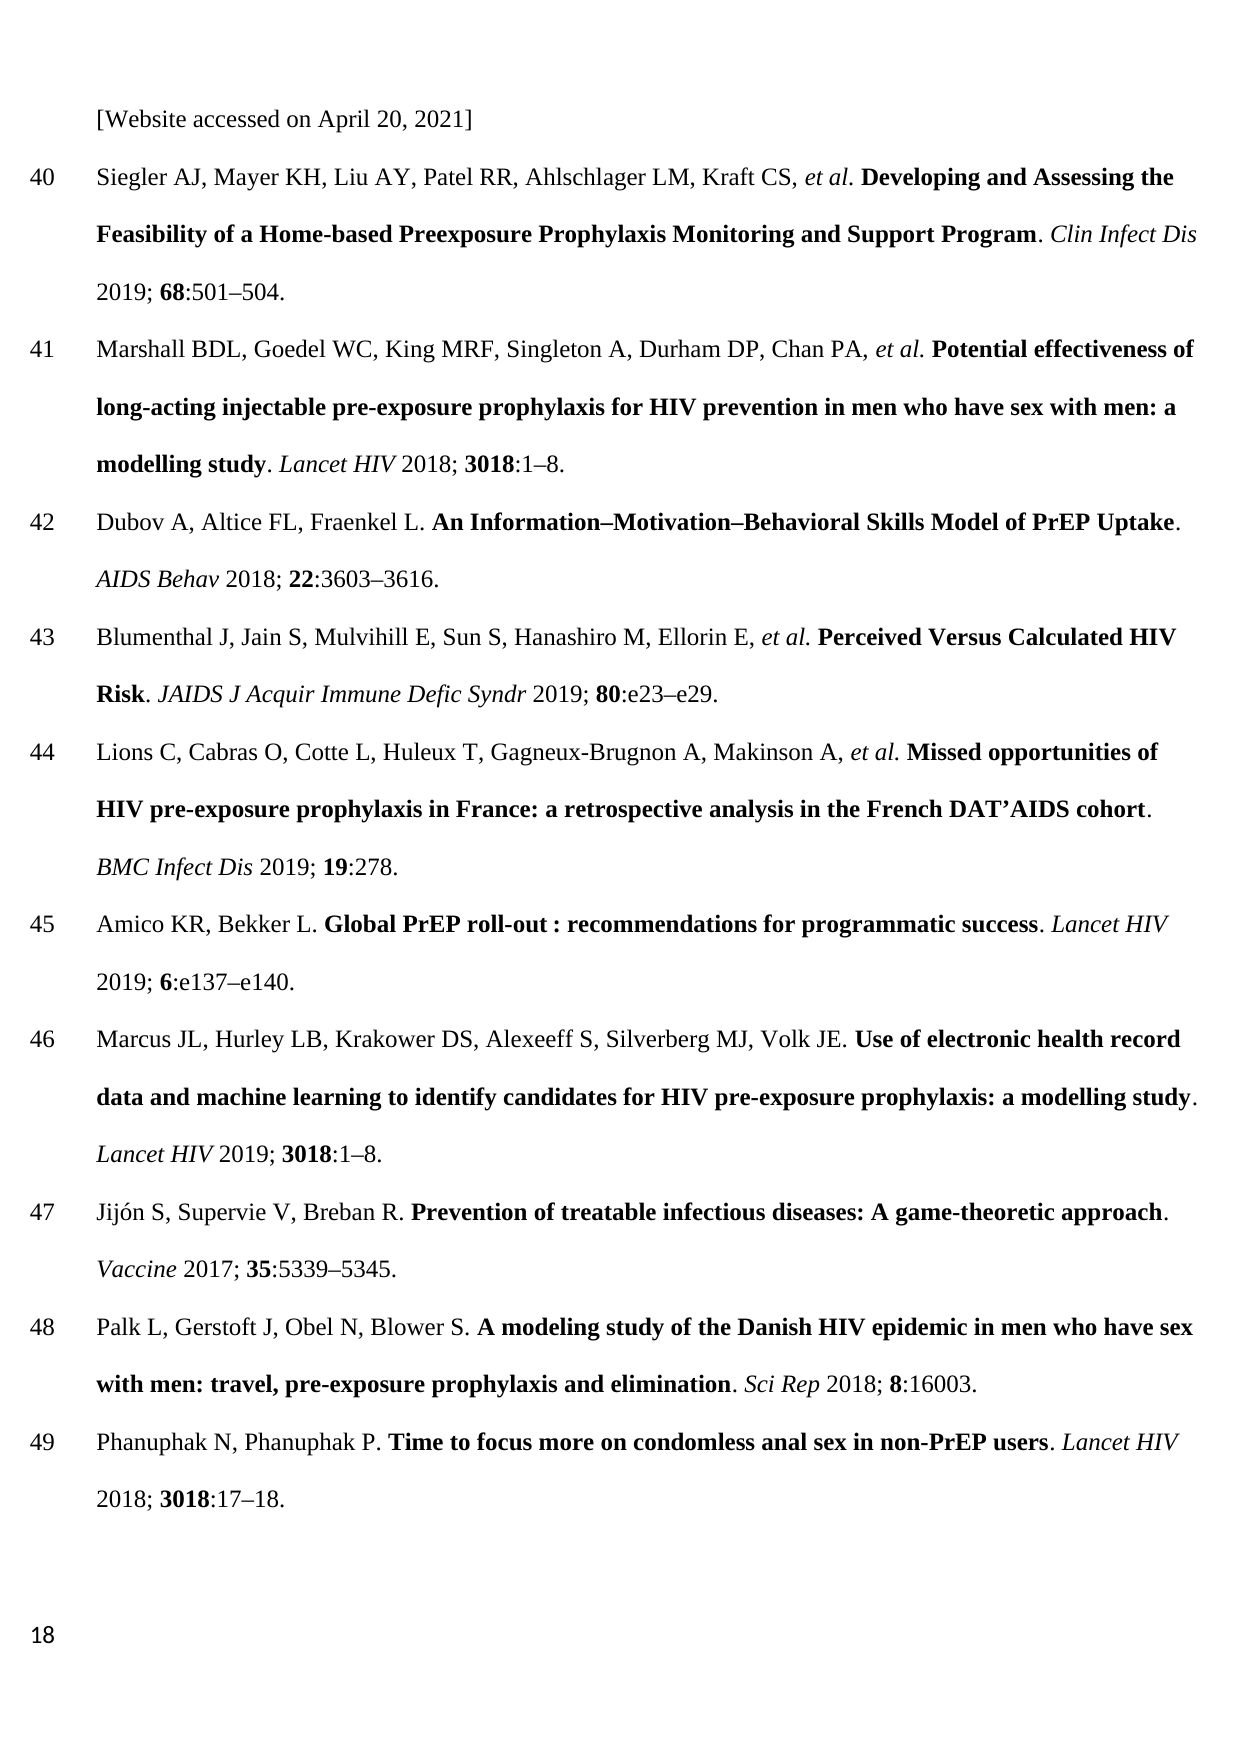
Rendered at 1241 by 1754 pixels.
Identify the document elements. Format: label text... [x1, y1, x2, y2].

text 43 Blumenthal J, Jain S, Mulvihill E, Sun S, Hanashiro M, Ellorin E, et al. Perceived Versus Calculated HIV Risk. JAIDS J Acquir Immune Defic Syndr 2019; 80:e23–e29. [29, 622, 1211, 708]
text 47 Jijón S, Supervie V, Breban R. Prevention of treatable infectious diseases: A game-theoretic approach. Vaccine 2017; 35:5339–5345. [29, 1197, 1211, 1283]
text 40 Siegler AJ, Mayer KH, Liu AY, Patel RR, Ahlschlager LM, Kraft CS, et al. Developing and Assessing the Feasibility of a Home-based Preexposure Prophylaxis Monitoring and Support Program. Clin Infect Dis 2019; 68:501–504. [29, 162, 1211, 306]
text 44 Lions C, Cabras O, Cotte L, Huleux T, Gagneux-Brugnon A, Makinson A, et al. Missed opportunities of HIV pre-exposure prophylaxis in France: a retrospective analysis in the French DAT’AIDS cohort. BMC Infect Dis 2019; 19:278. [29, 737, 1211, 881]
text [29, 104, 1211, 133]
text 42 Dubov A, Altice FL, Fraenkel L. An Information–Motivation–Behavioral Skills Model of PrEP Uptake. AIDS Behav 2018; 22:3603–3616. [29, 507, 1211, 593]
text 48 Palk L, Gerstoft J, Obel N, Blower S. A modeling study of the Danish HIV epidemic in men who have sex with men: travel, pre-exposure prophylaxis and elimination. Sci Rep 2018; 8:16003. [29, 1312, 1211, 1398]
text 46 Marcus JL, Hurley LB, Krakower DS, Alexeeff S, Silverberg MJ, Volk JE. Use of electronic health record data and machine learning to identify candidates for HIV pre-exposure prophylaxis: a modelling study. Lancet HIV 2019; 3018:1–8. [29, 1024, 1211, 1168]
text 41 Marshall BDL, Goedel WC, King MRF, Singleton A, Durham DP, Chan PA, et al. Potential effectiveness of long-acting injectable pre-exposure prophylaxis for HIV prevention in men who have sex with men: a modelling study. Lancet HIV 2018; 3018:1–8. [29, 334, 1211, 478]
text 49 Phanuphak N, Phanuphak P. Time to focus more on condomless anal sex in non-PrEP users. Lancet HIV 2018; 3018:17–18. [29, 1427, 1211, 1513]
text 45 Amico KR, Bekker L. Global PrEP roll-out : recommendations for programmatic success. Lancet HIV 2019; 6:e137–e140. [29, 909, 1211, 996]
